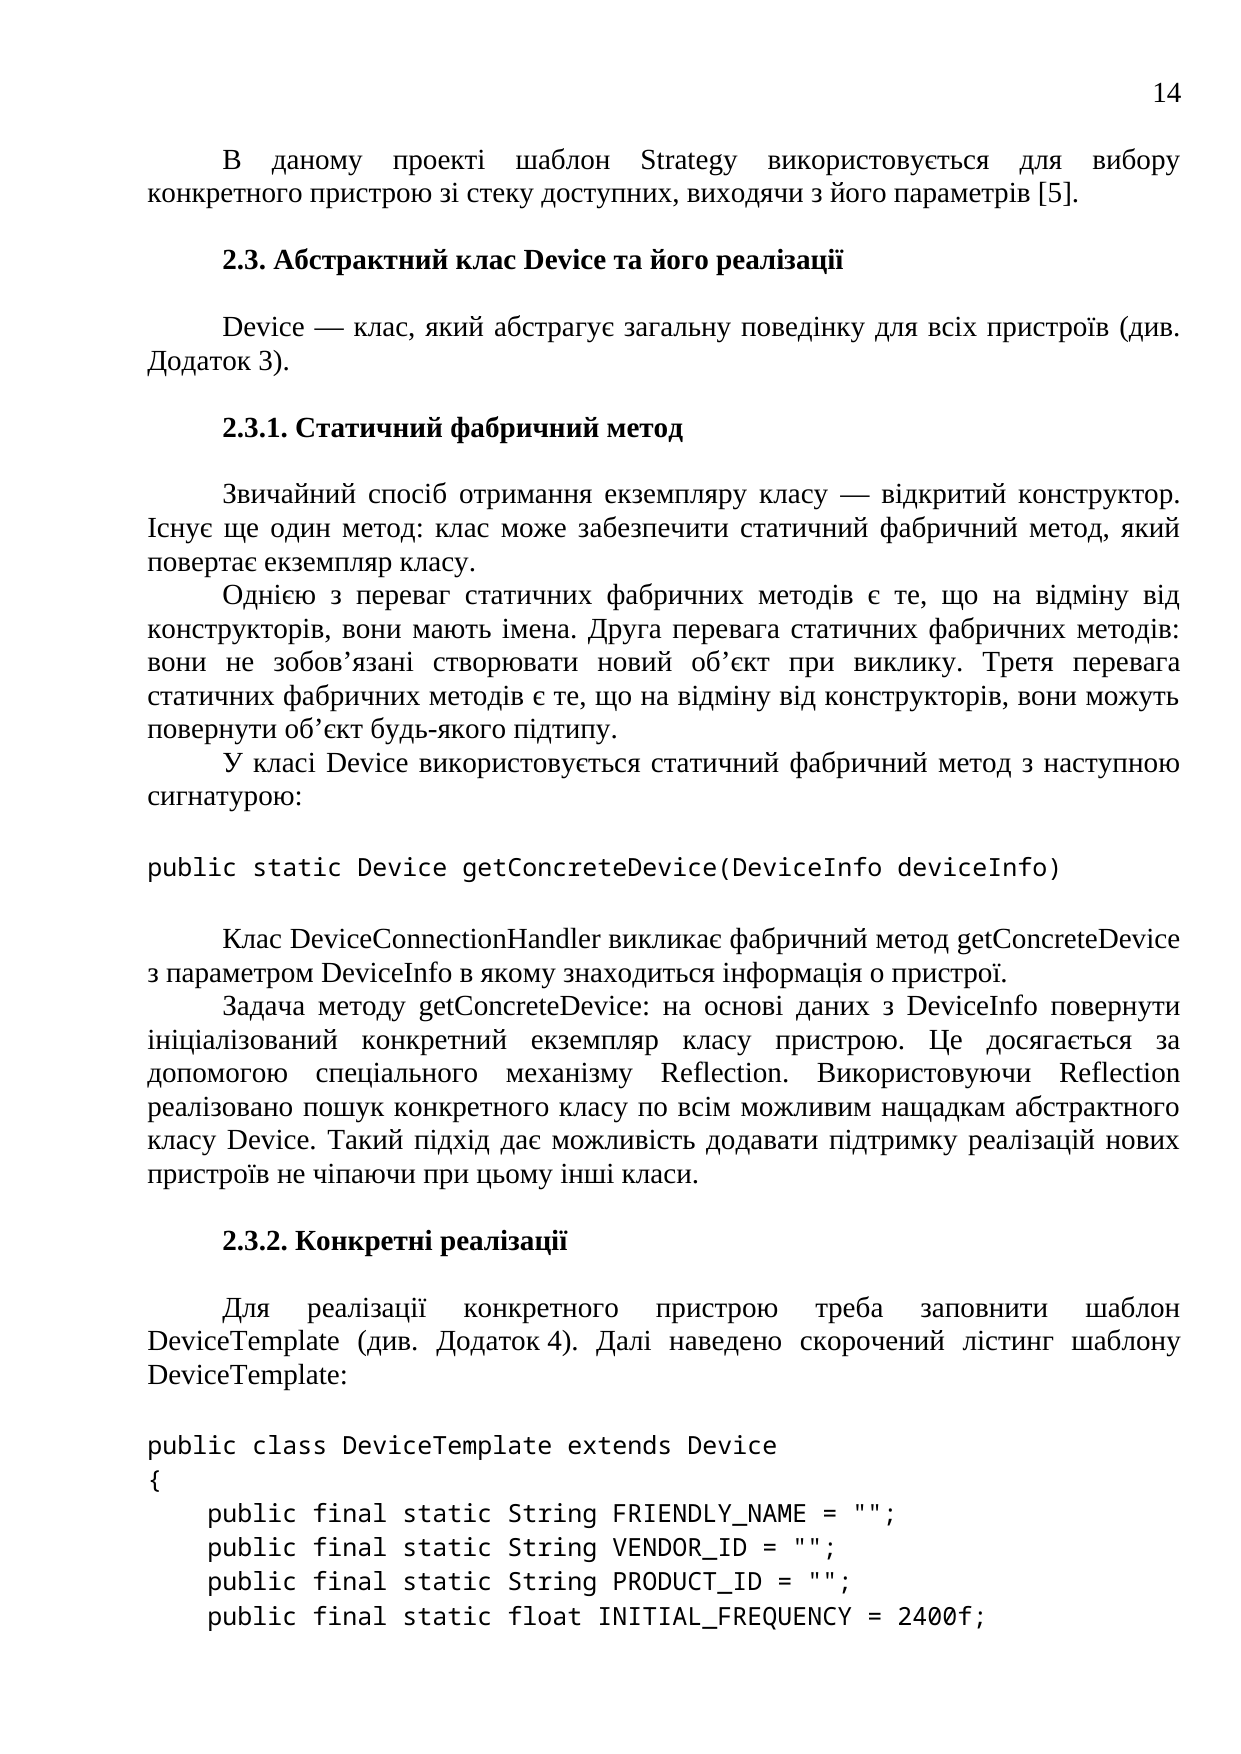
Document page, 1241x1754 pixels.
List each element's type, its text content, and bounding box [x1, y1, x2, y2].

text Абстрактний клас Device та його реалізації [222, 242, 1181, 276]
text Для реалізації конкретного пристрою треба заповнити шаблон DeviceTemplate (див. додаток 4). Далі наведено скорочений лістинг шаблону DeviceTemplate: [147, 1290, 1181, 1390]
text public class DeviceTemplate extends Device [147, 1428, 1181, 1462]
text Задача методу getConcreteDevice: на основі даних з DeviceInfo повернути ініціалізований конкретний екземпляр класу пристрою. Це досягається за допомогою спеціального механізму Reflection. Використовуючи Reflection реалізовано пошук конкретного класу по всім можливим нащадкам абстрактного класу Device. Такий підхід дає можливість додавати підтримку реалізацій нових пристроїв не чіпаючи при цьому інші класи. [147, 988, 1181, 1189]
text { [147, 1462, 1181, 1496]
text Клас DeviceConnectionHandler викликає фабричний метод getConcreteDevice з параметром DeviceInfo в якому знаходиться інформація о пристрої. [147, 921, 1181, 988]
text В даному проекті шаблон Strategy використовується для вибору конкретного пристрою зі стеку доступних, виходячи з його параметрів [5]. [147, 142, 1181, 209]
text public final static String PRODUCT_ID = ""; [147, 1564, 1181, 1598]
text public final static float INITIAL_FREQUENCY = 2400f; [147, 1598, 1181, 1632]
text public static Device getConcreteDevice(DeviceInfo deviceInfo) [147, 849, 1181, 884]
text Device — клас, який абстрагує загальну поведінку для всіх пристроїв (див. додаток 3). [147, 309, 1181, 376]
text Статичний фабричний метод [222, 410, 1181, 443]
text public final static String VENDOR_ID = ""; [147, 1530, 1181, 1564]
text Однією з переваг статичних фабричних методів є те, що на відміну від конструкторів, вони мають імена. Друга перевага статичних фабричних методів: вони не зобов’язані створювати новий об’єкт при виклику. Третя перевага статичних фабричних методів є те, що на відміну від конструкторів, вони можуть повернути об’єкт будь-якого підтипу. [147, 577, 1181, 745]
text У класі Device використовується статичний фабричний метод з наступною сигнатурою: [147, 745, 1181, 812]
text Звичайний спосіб отримання екземпляру класу — відкритий конструктор. Існує ще один метод: клас може забезпечити статичний фабричний метод, який повертає екземпляр класу. [147, 477, 1181, 577]
text public final static String FRIENDLY_NAME = ""; [147, 1496, 1181, 1530]
text Конкретні реалізації [222, 1223, 1181, 1256]
